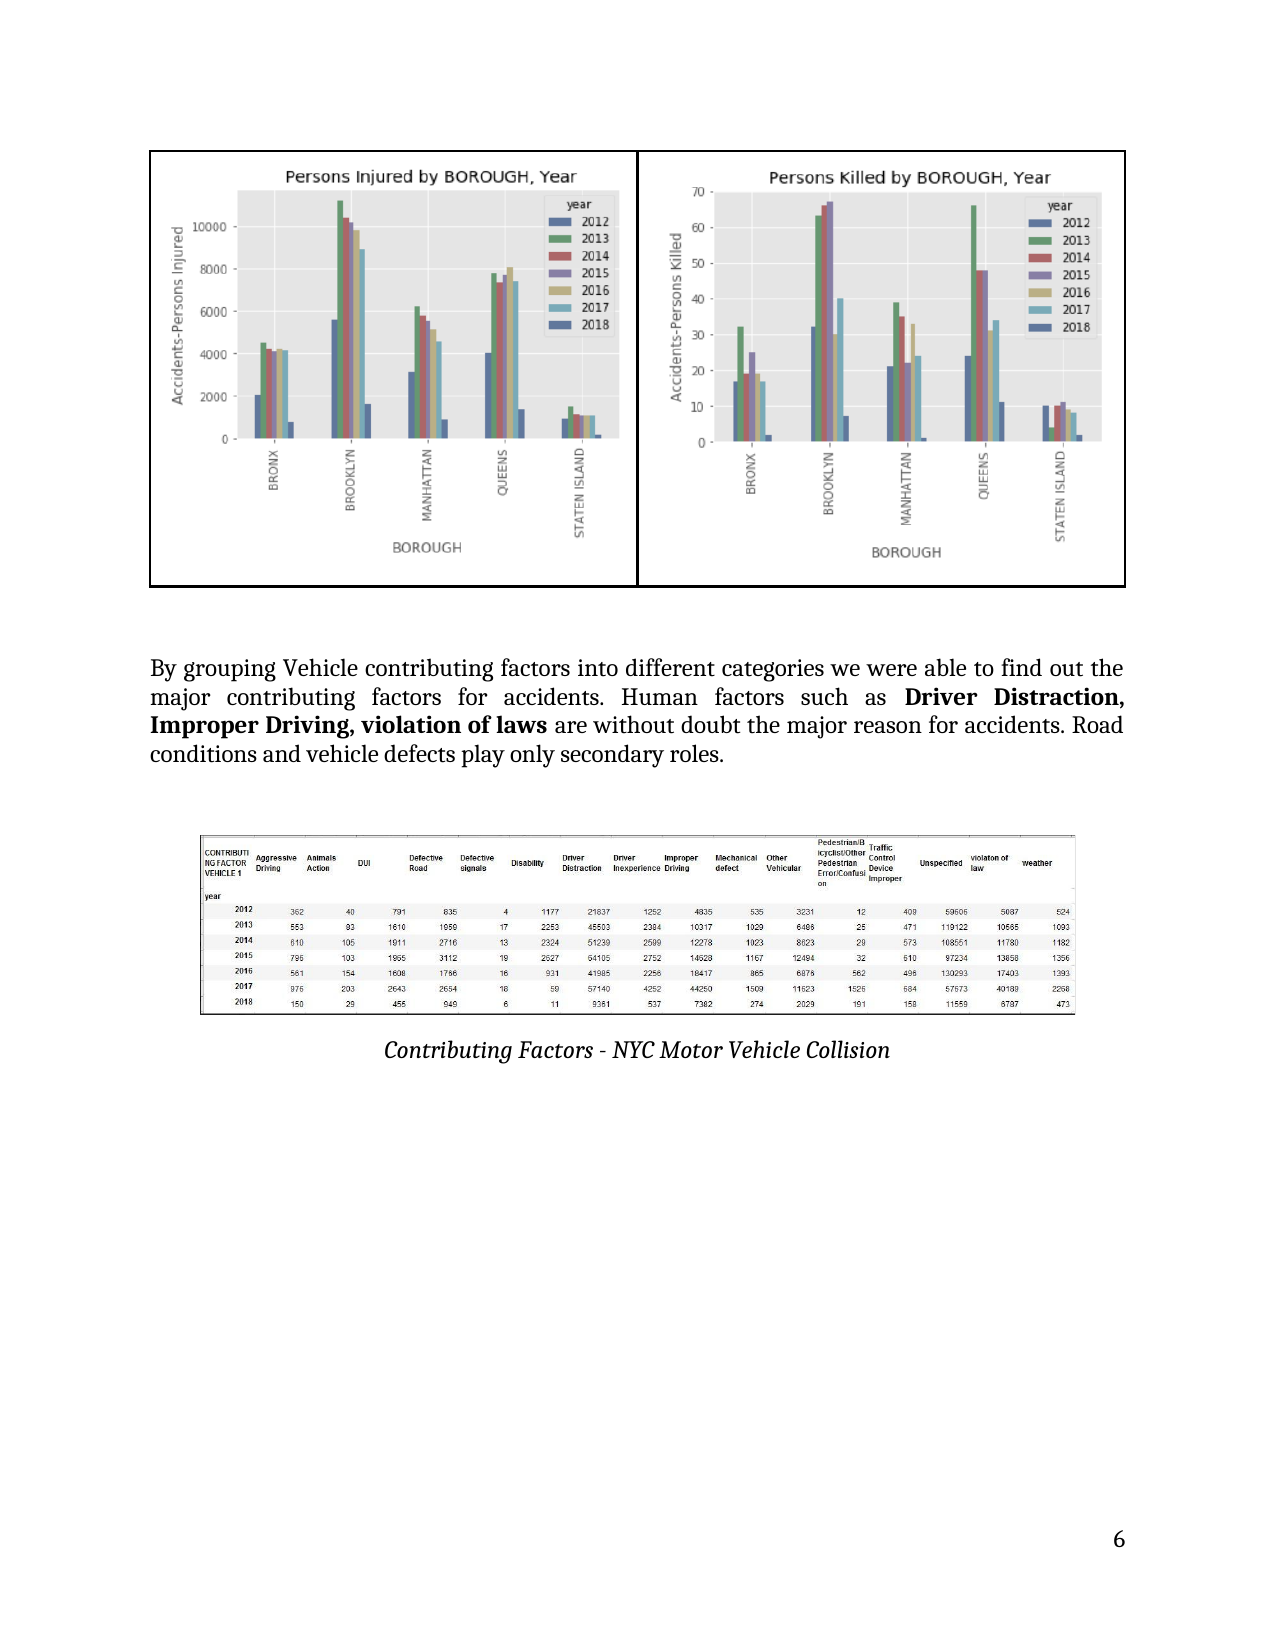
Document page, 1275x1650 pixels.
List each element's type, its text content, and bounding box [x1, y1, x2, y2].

picture [647, 162, 1114, 575]
picture [160, 162, 627, 563]
table_header [151, 152, 636, 585]
text Contributing Factors - NYC Motor Vehicle Collision [150, 1036, 1125, 1064]
picture [200, 835, 1075, 1015]
text By grouping Vehicle contributing factors into different categories we were able to find out the major contributing factors for accidents. Human factors such as Driver Distraction, Improper Driving, violation of laws are without doubt the major reason for accidents. Road conditions and vehicle defects play only secondary roles. [150, 654, 1125, 769]
table_header [639, 152, 1124, 585]
